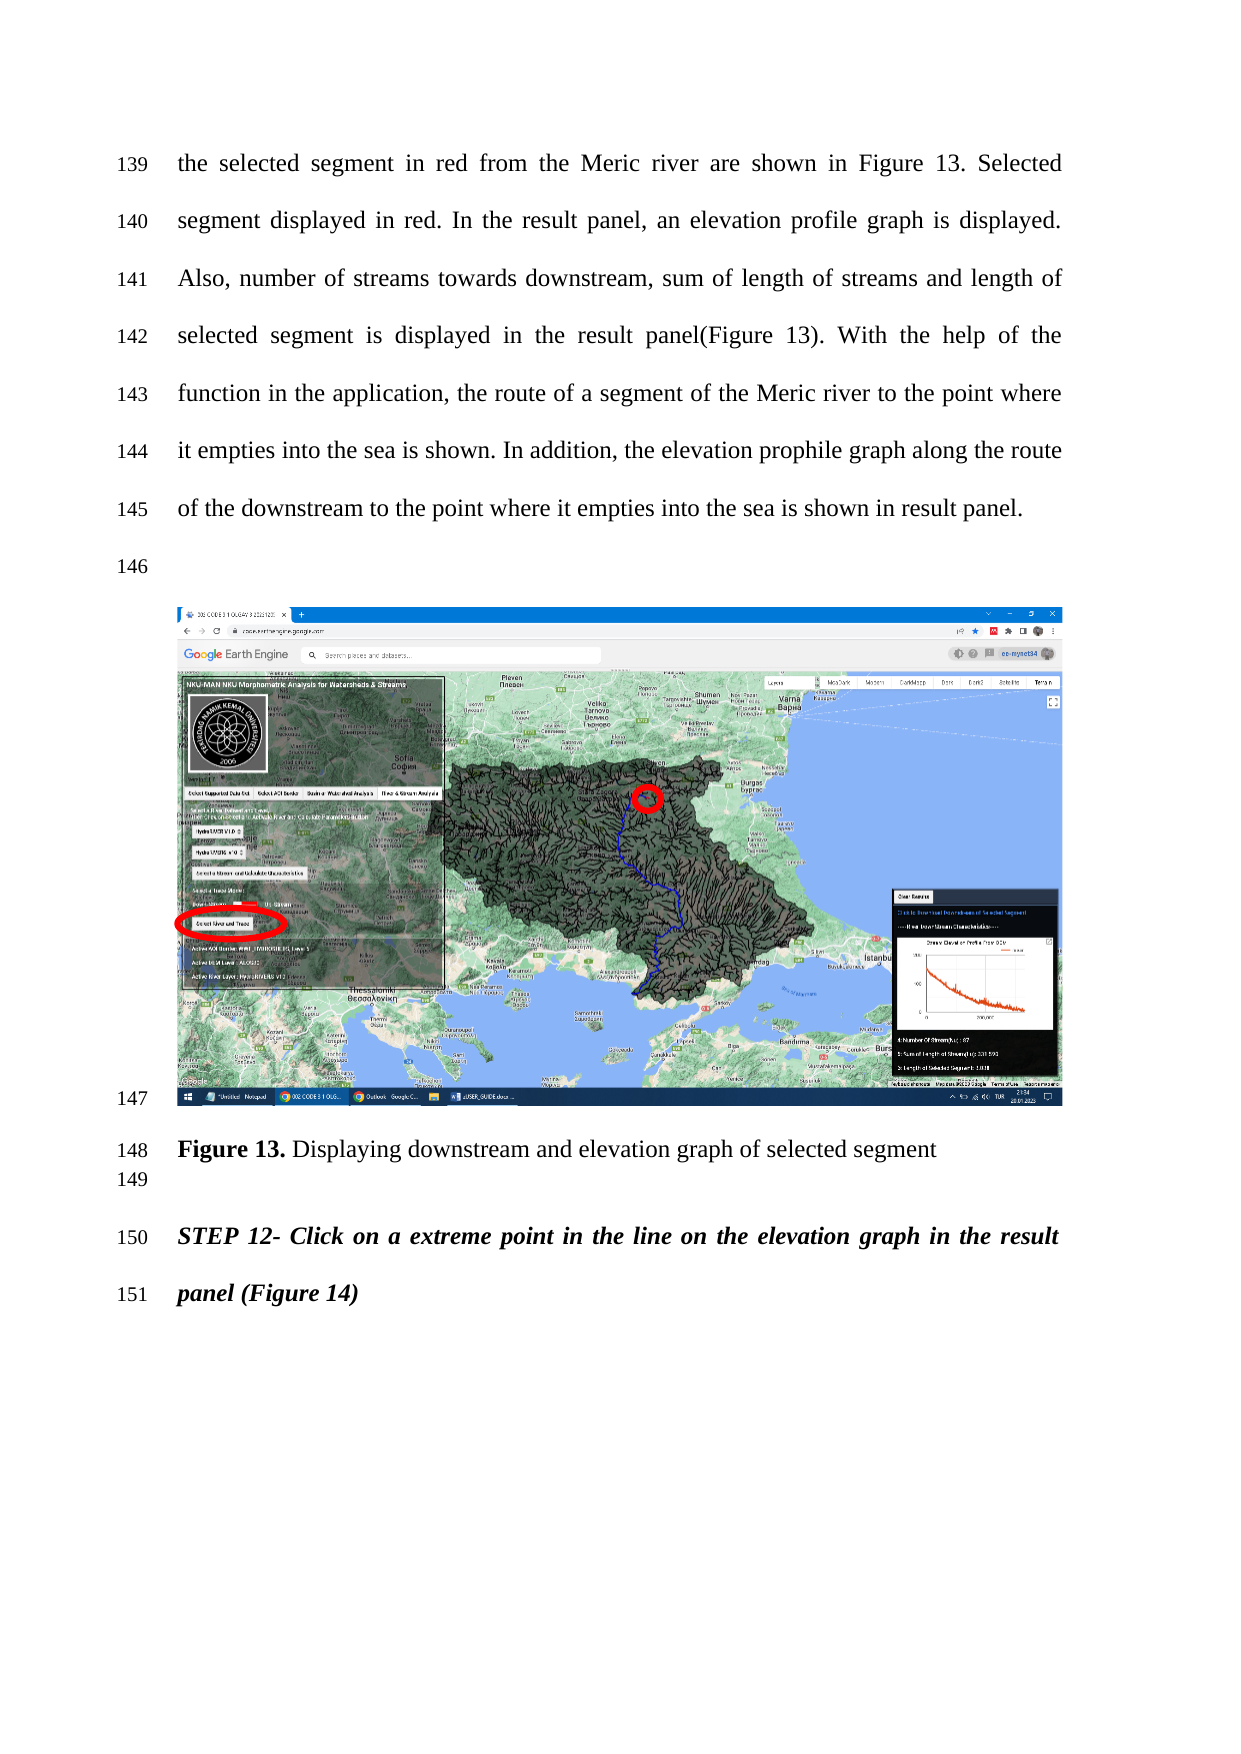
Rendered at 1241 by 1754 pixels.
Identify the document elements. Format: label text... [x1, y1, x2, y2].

picture [177, 607, 1063, 1106]
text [177, 148, 1063, 521]
text STEP 12- Click on a extreme point in the line on the elevation graph in the result panel (Figure 14) [177, 1221, 1063, 1307]
picture [181, 912, 280, 936]
text Figure 13. Displaying downstream and elevation graph of selected segment [177, 1134, 1063, 1163]
